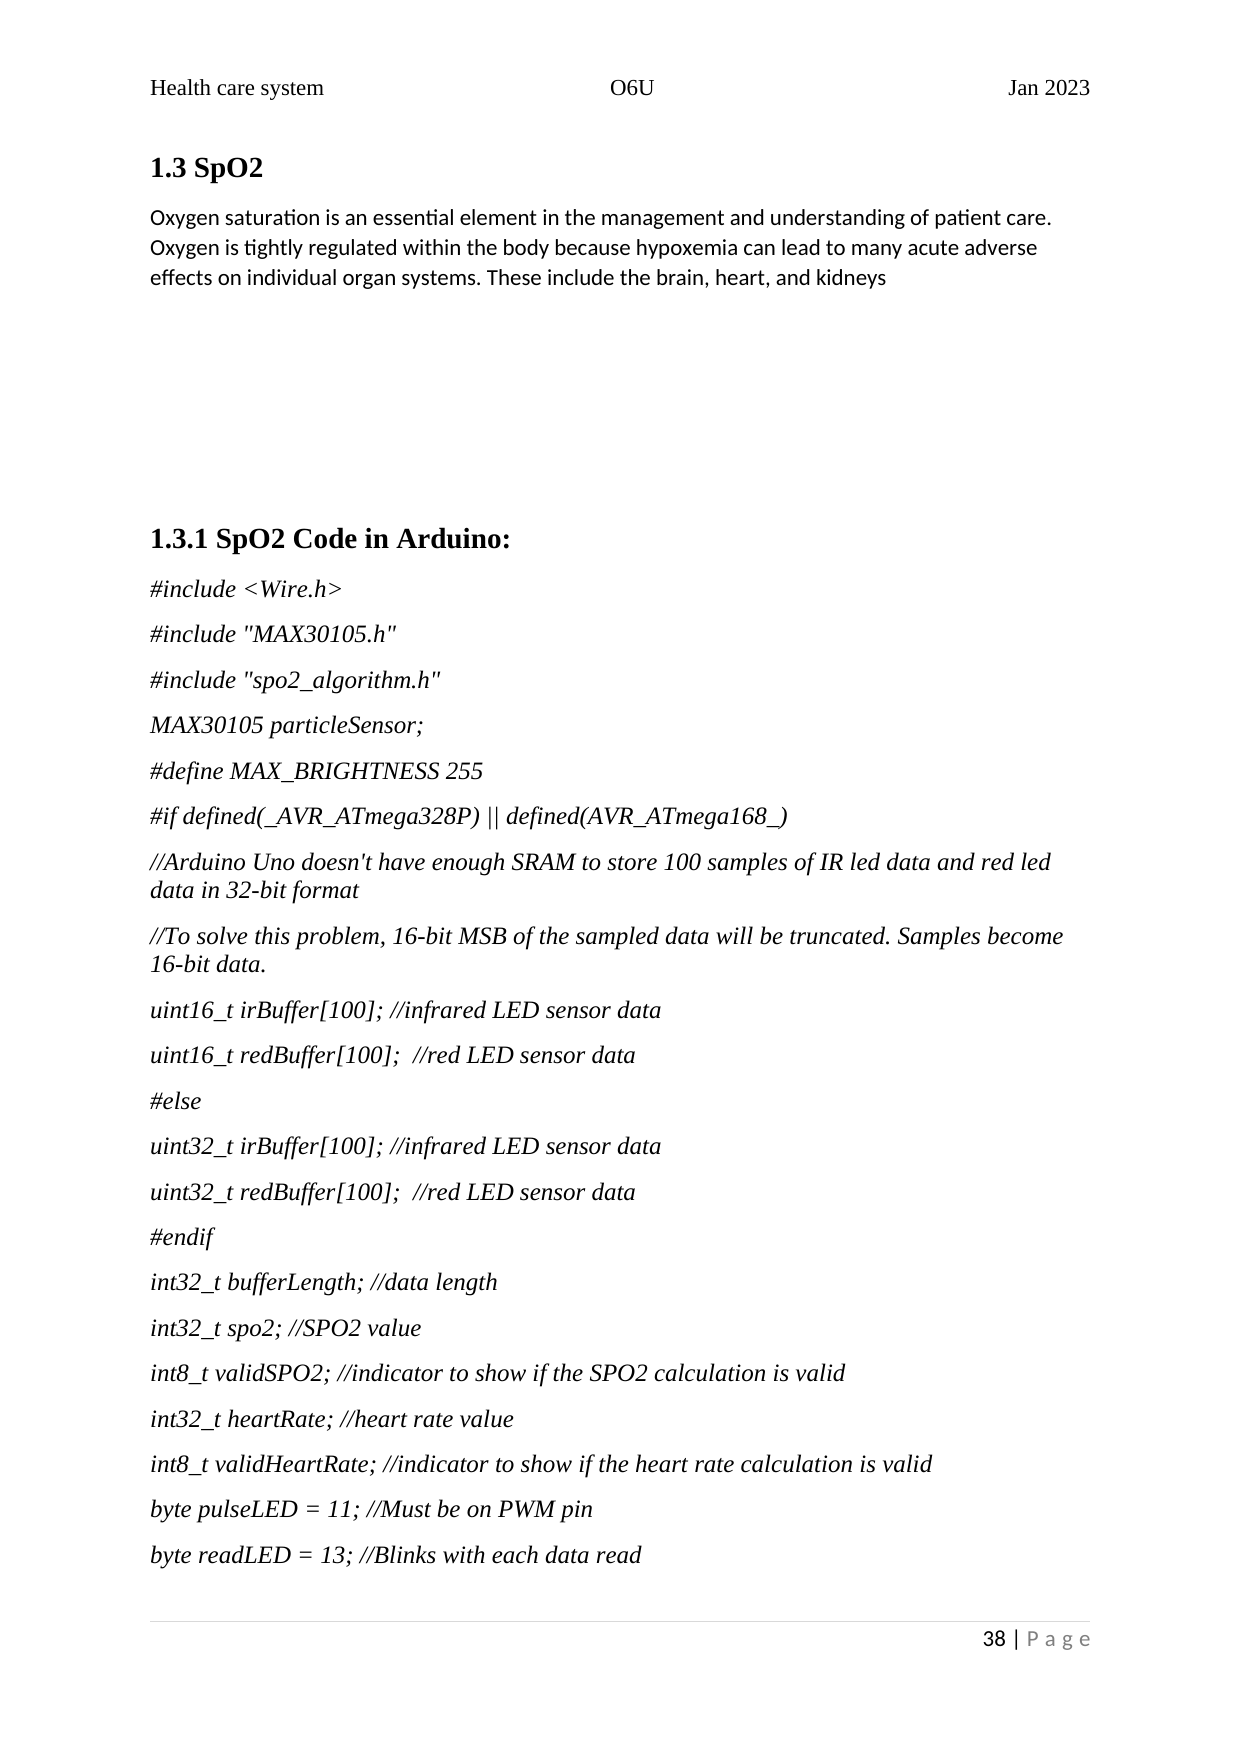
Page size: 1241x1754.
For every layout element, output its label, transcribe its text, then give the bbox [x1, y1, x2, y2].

text Oxygen saturation is an essential element in the management and understanding of patient care. Oxygen is tightly regulated within the body because hypoxemia can lead to many acute adverse effects on individual organ systems. These include the brain, heart, and kidneys [150, 203, 1090, 291]
text #include "spo2_algorithm.h" [150, 665, 1090, 694]
text int8_t validSPO2; //indicator to show if the SPO2 calculation is valid [150, 1358, 1090, 1387]
text #endif [150, 1222, 1090, 1251]
text #else [150, 1086, 1090, 1114]
text int32_t bufferLength; //data length [150, 1267, 1090, 1296]
text //Arduino Uno doesn't have enough SRAM to store 100 samples of IR led data and red led data in 32-bit format [150, 847, 1090, 904]
text uint32_t irBuffer[100]; //infrared LED sensor data [150, 1131, 1090, 1160]
text int32_t heartRate; //heart rate value [150, 1404, 1090, 1432]
text byte pulseLED = 11; //Must be on PWM pin [150, 1494, 1090, 1523]
text uint16_t redBuffer[100]; //red LED sensor data [150, 1040, 1090, 1069]
text #define MAX_BRIGHTNESS 255 [150, 756, 1090, 784]
text #include "MAX30105.h" [150, 619, 1090, 648]
text MAX30105 particleSensor; [150, 710, 1090, 739]
text //To solve this problem, 16-bit MSB of the sampled data will be truncated. Samples become 16-bit data. [150, 921, 1090, 978]
text #if defined(_AVR_ATmega328P) || defined(AVR_ATmega168_) [150, 801, 1090, 830]
text uint16_t irBuffer[100]; //infrared LED sensor data [150, 995, 1090, 1024]
text 1.3 SpO2 [150, 150, 1090, 183]
text int8_t validHeartRate; //indicator to show if the heart rate calculation is valid [150, 1449, 1090, 1478]
text #include <Wire.h> [150, 574, 1090, 603]
text uint32_t redBuffer[100]; //red LED sensor data [150, 1177, 1090, 1205]
text byte readLED = 13; //Blinks with each data read [150, 1540, 1090, 1569]
text 1.3.1 SpO2 Code in Arduino: [150, 521, 1090, 555]
text int32_t spo2; //SPO2 value [150, 1313, 1090, 1342]
